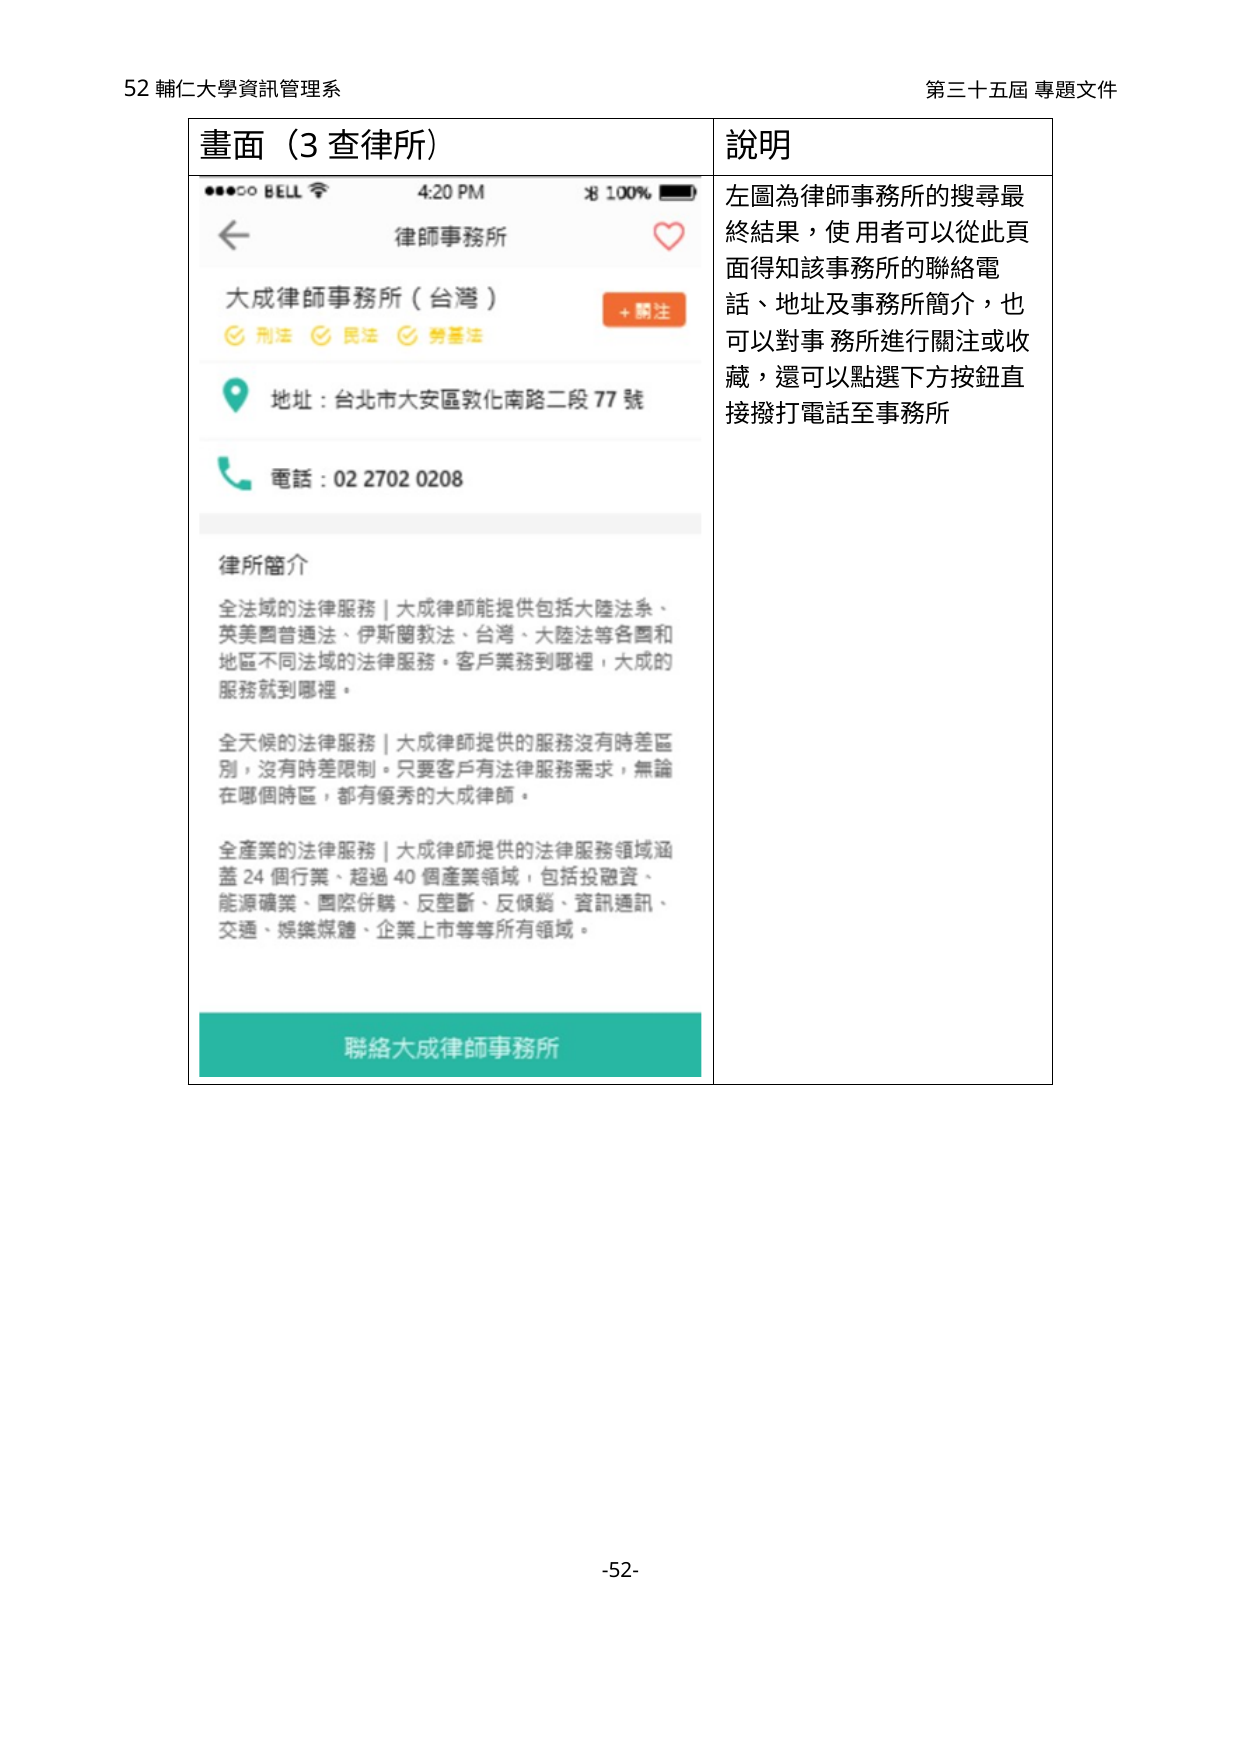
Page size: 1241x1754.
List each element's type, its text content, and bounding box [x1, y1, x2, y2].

table_header 畫面（3 查律所） [189, 119, 713, 175]
table_header 說明 [714, 119, 1052, 175]
table_cell [189, 176, 713, 1084]
table_cell 左圖為律師事務所的搜尋最終結果，使 用者可以從此頁面得知該事務所的聯絡電話、地址及事務所簡介，也可以對事 務所進行關注或收藏，還可以點選下方按鈕直接撥打電話至事務所 [714, 176, 1052, 1084]
picture [199, 176, 702, 1077]
